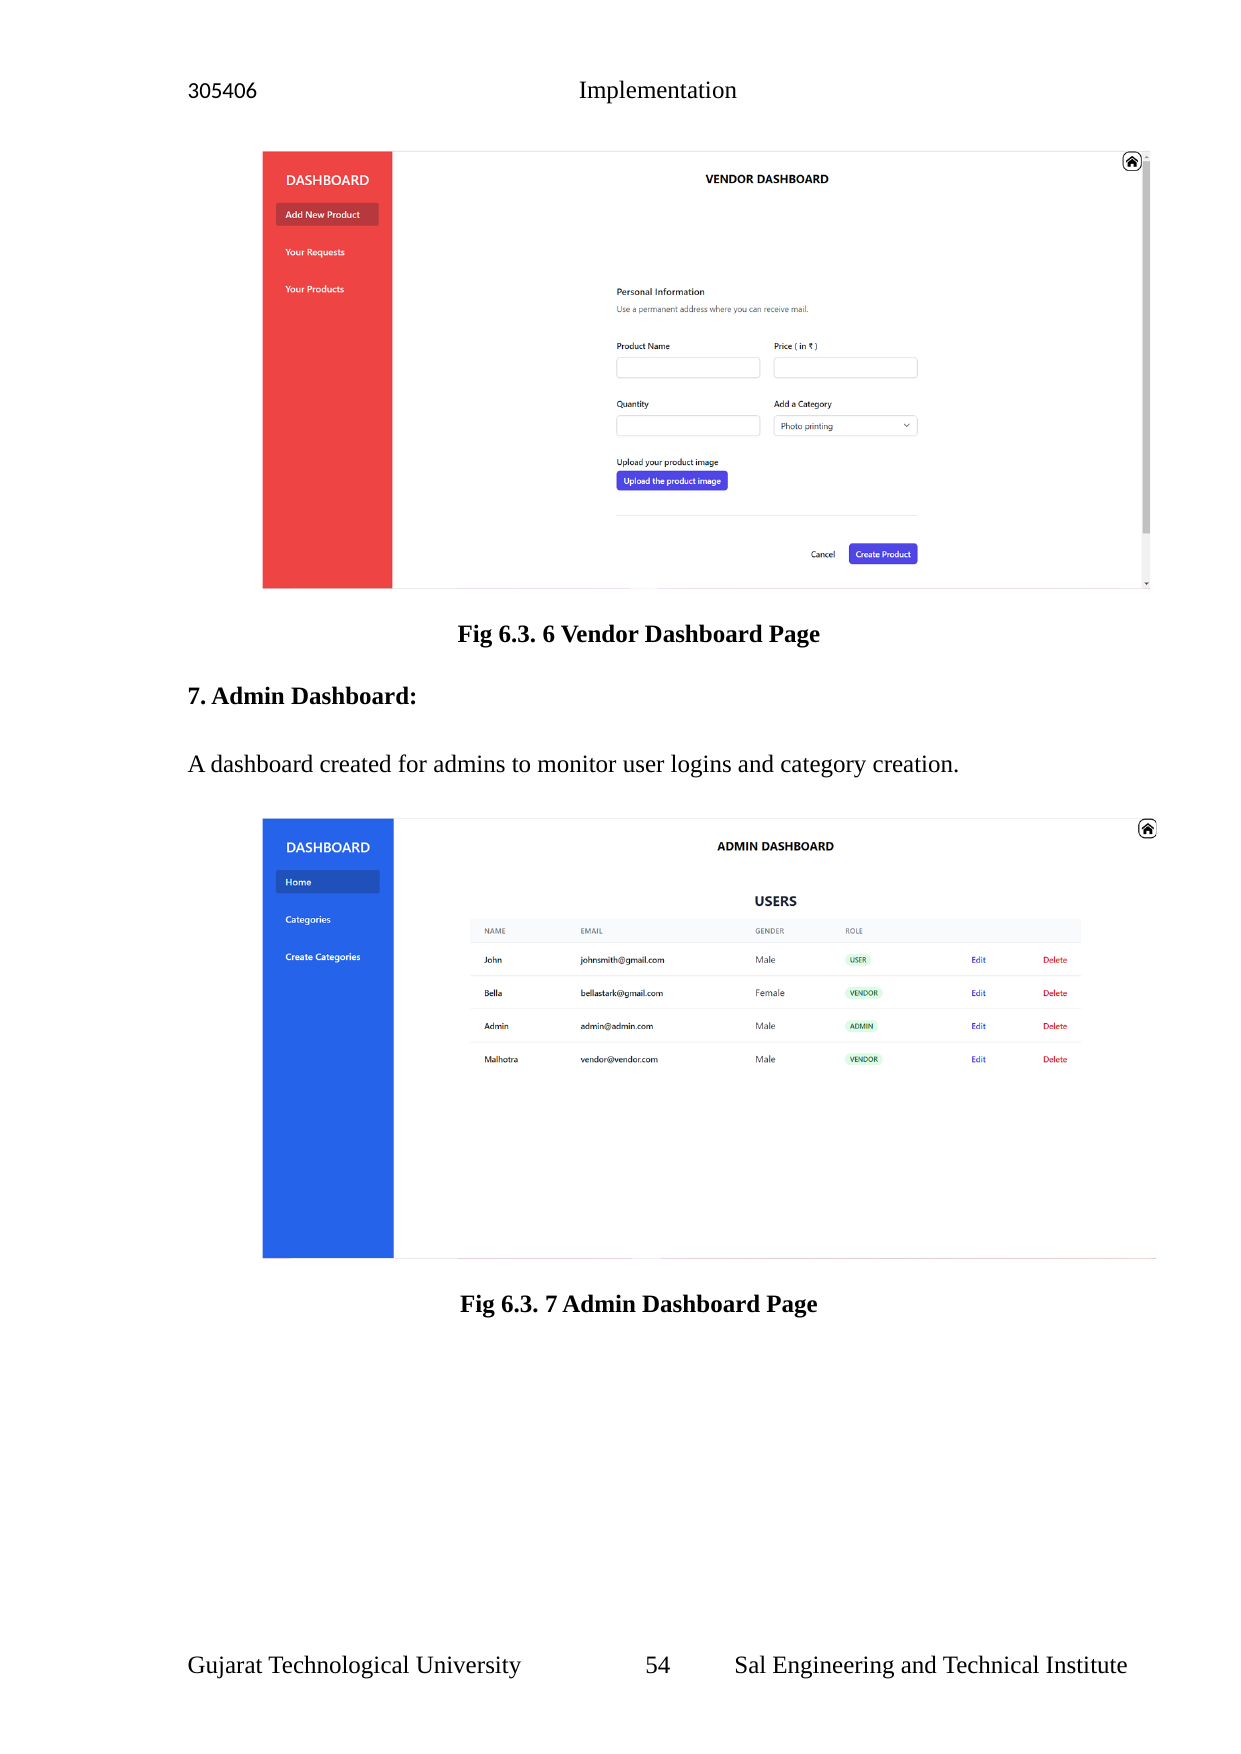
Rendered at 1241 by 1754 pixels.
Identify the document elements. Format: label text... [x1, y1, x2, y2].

picture [262, 150, 1151, 589]
text 7. Admin Dashboard: [187, 681, 1090, 710]
text A dashboard created for admins to monitor user logins and category creation. [187, 749, 1090, 778]
picture [262, 817, 1157, 1259]
